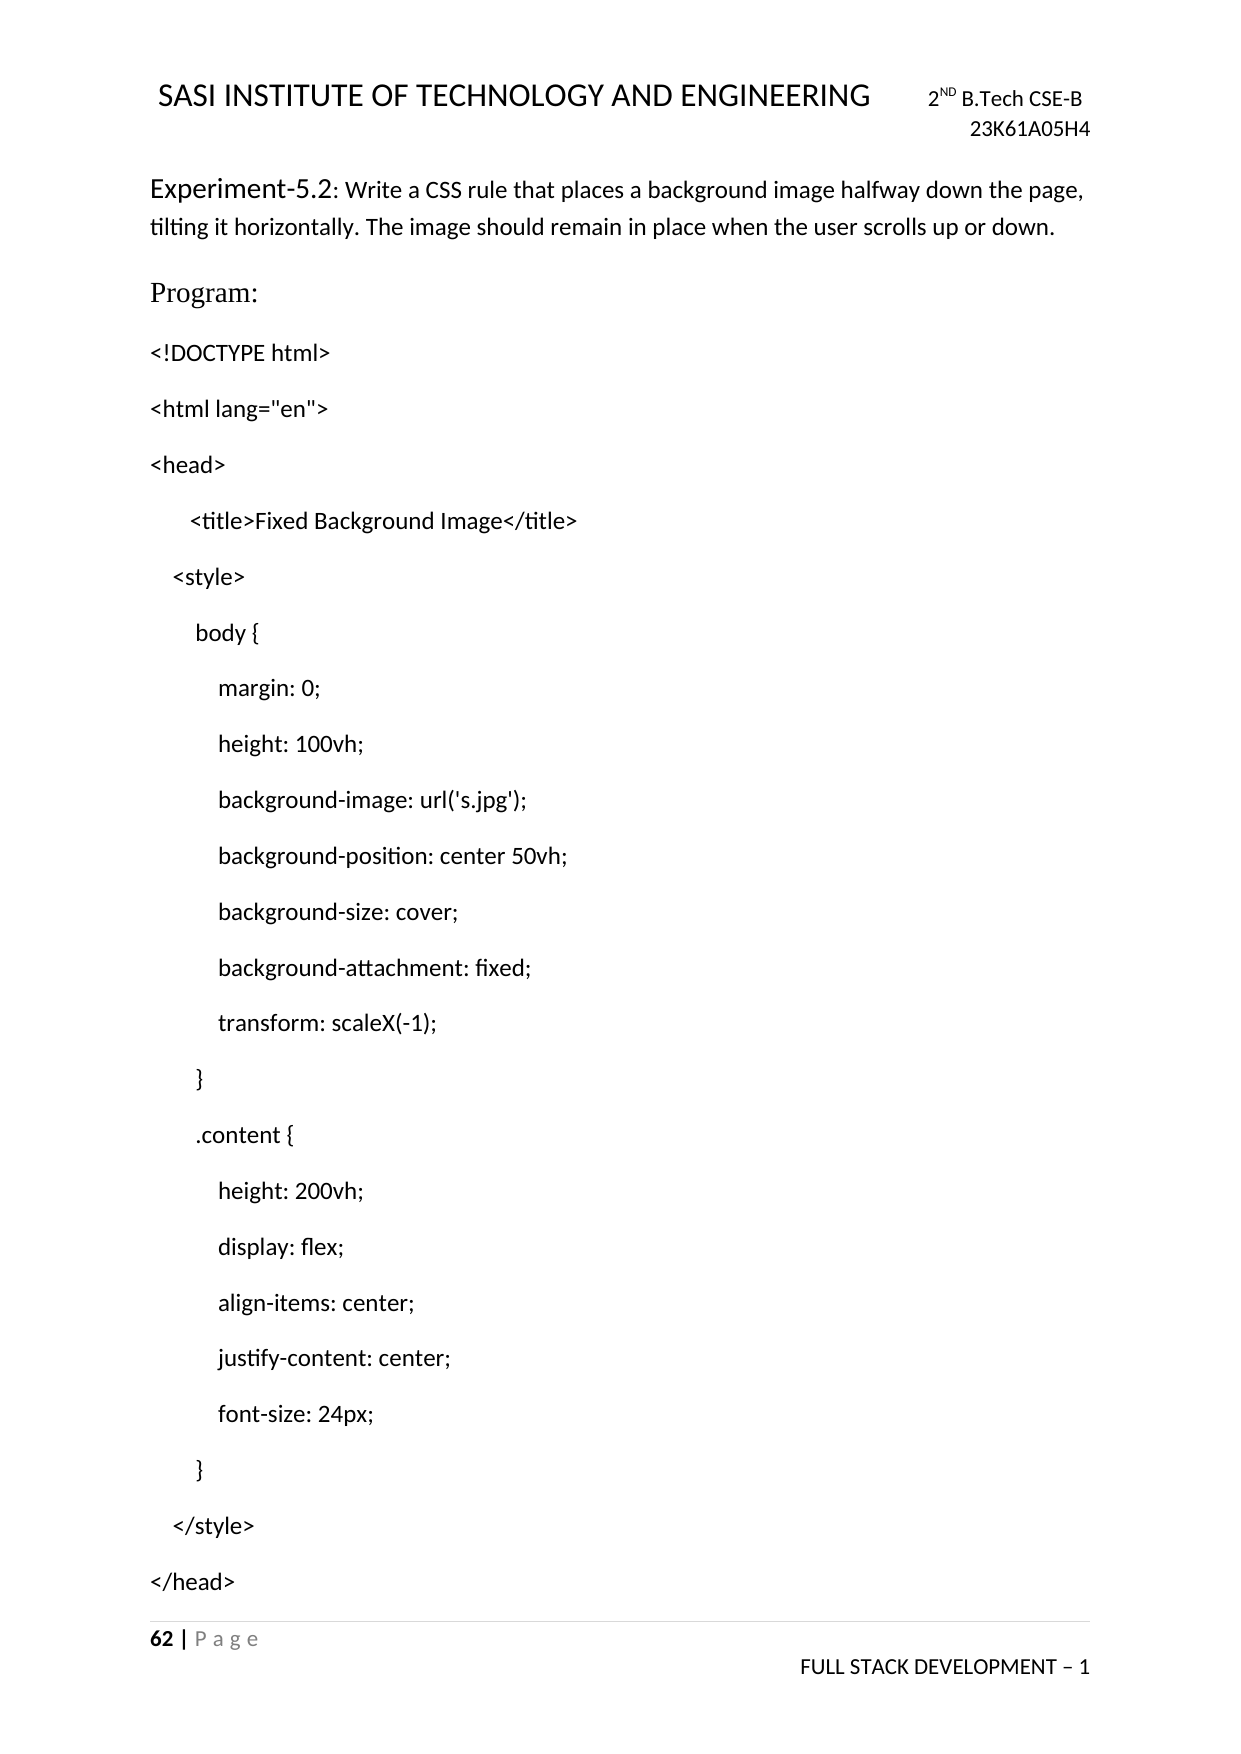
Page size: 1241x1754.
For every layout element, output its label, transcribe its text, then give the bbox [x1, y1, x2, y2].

text </style> [150, 1510, 1090, 1541]
text <!DOCTYPE html> [150, 337, 1090, 368]
text </head> [150, 1566, 1090, 1596]
text background-attachment: fixed; [150, 952, 1090, 982]
text Program: [150, 275, 1090, 308]
text } [150, 1454, 1090, 1485]
text margin: 0; [150, 672, 1090, 703]
text body { [150, 617, 1090, 647]
text justify-content: center; [150, 1342, 1090, 1373]
text align-items: center; [150, 1287, 1090, 1317]
text <style> [150, 561, 1090, 591]
text background-image: url('s.jpg'); [150, 784, 1090, 815]
text height: 200vh; [150, 1175, 1090, 1206]
text background-position: center 50vh; [150, 840, 1090, 871]
text <head> [150, 449, 1090, 480]
text height: 100vh; [150, 728, 1090, 759]
text <title>Fixed Background Image</title> [150, 505, 1090, 536]
text } [150, 1063, 1090, 1094]
text background-size: cover; [150, 896, 1090, 926]
text transform: scaleX(-1); [150, 1007, 1090, 1038]
text display: flex; [150, 1231, 1090, 1261]
text font-size: 24px; [150, 1398, 1090, 1429]
text Experiment-5.2: Write a CSS rule that places a background image halfway down the page, tilting it horizontally. The image should remain in place when the user scrolls up or down. [150, 171, 1090, 241]
text <html lang="en"> [150, 393, 1090, 424]
text .content { [150, 1119, 1090, 1150]
